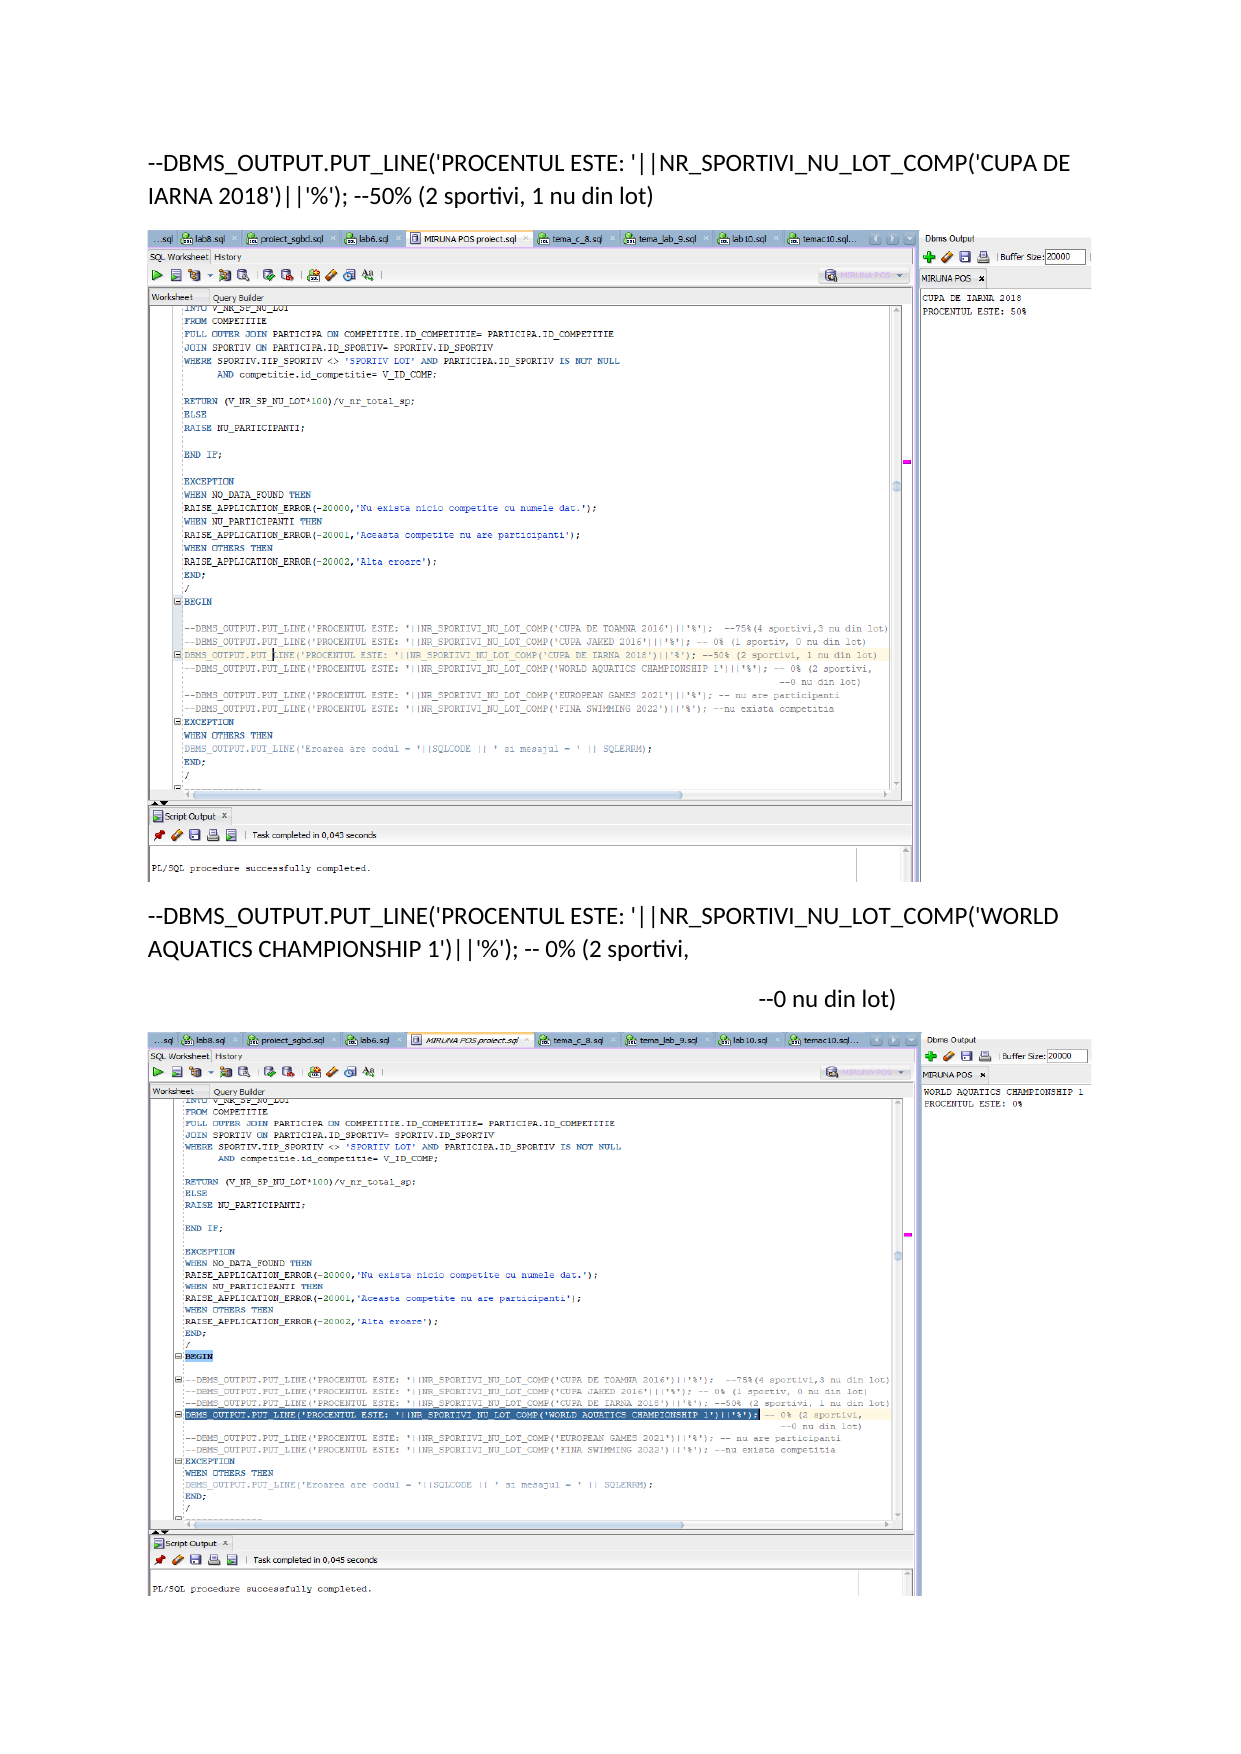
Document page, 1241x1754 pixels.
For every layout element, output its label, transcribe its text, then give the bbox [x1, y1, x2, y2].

picture [147, 230, 1092, 882]
text --DBMS_OUTPUT.PUT_LINE('PROCENTUL ESTE: '||NR_SPORTIVI_NU_LOT_COMP('WORLD AQUATICS CHAMPIONSHIP 1')||'%'); -- 0% (2 sportivi, [148, 900, 1093, 964]
text --DBMS_OUTPUT.PUT_LINE('PROCENTUL ESTE: '||NR_SPORTIVI_NU_LOT_COMP('CUPA DE IARNA 2018')||'%'); --50% (2 sportivi, 1 nu din lot) [148, 148, 1093, 211]
text --0 nu din lot) [148, 983, 1093, 1013]
picture [147, 1032, 1092, 1596]
